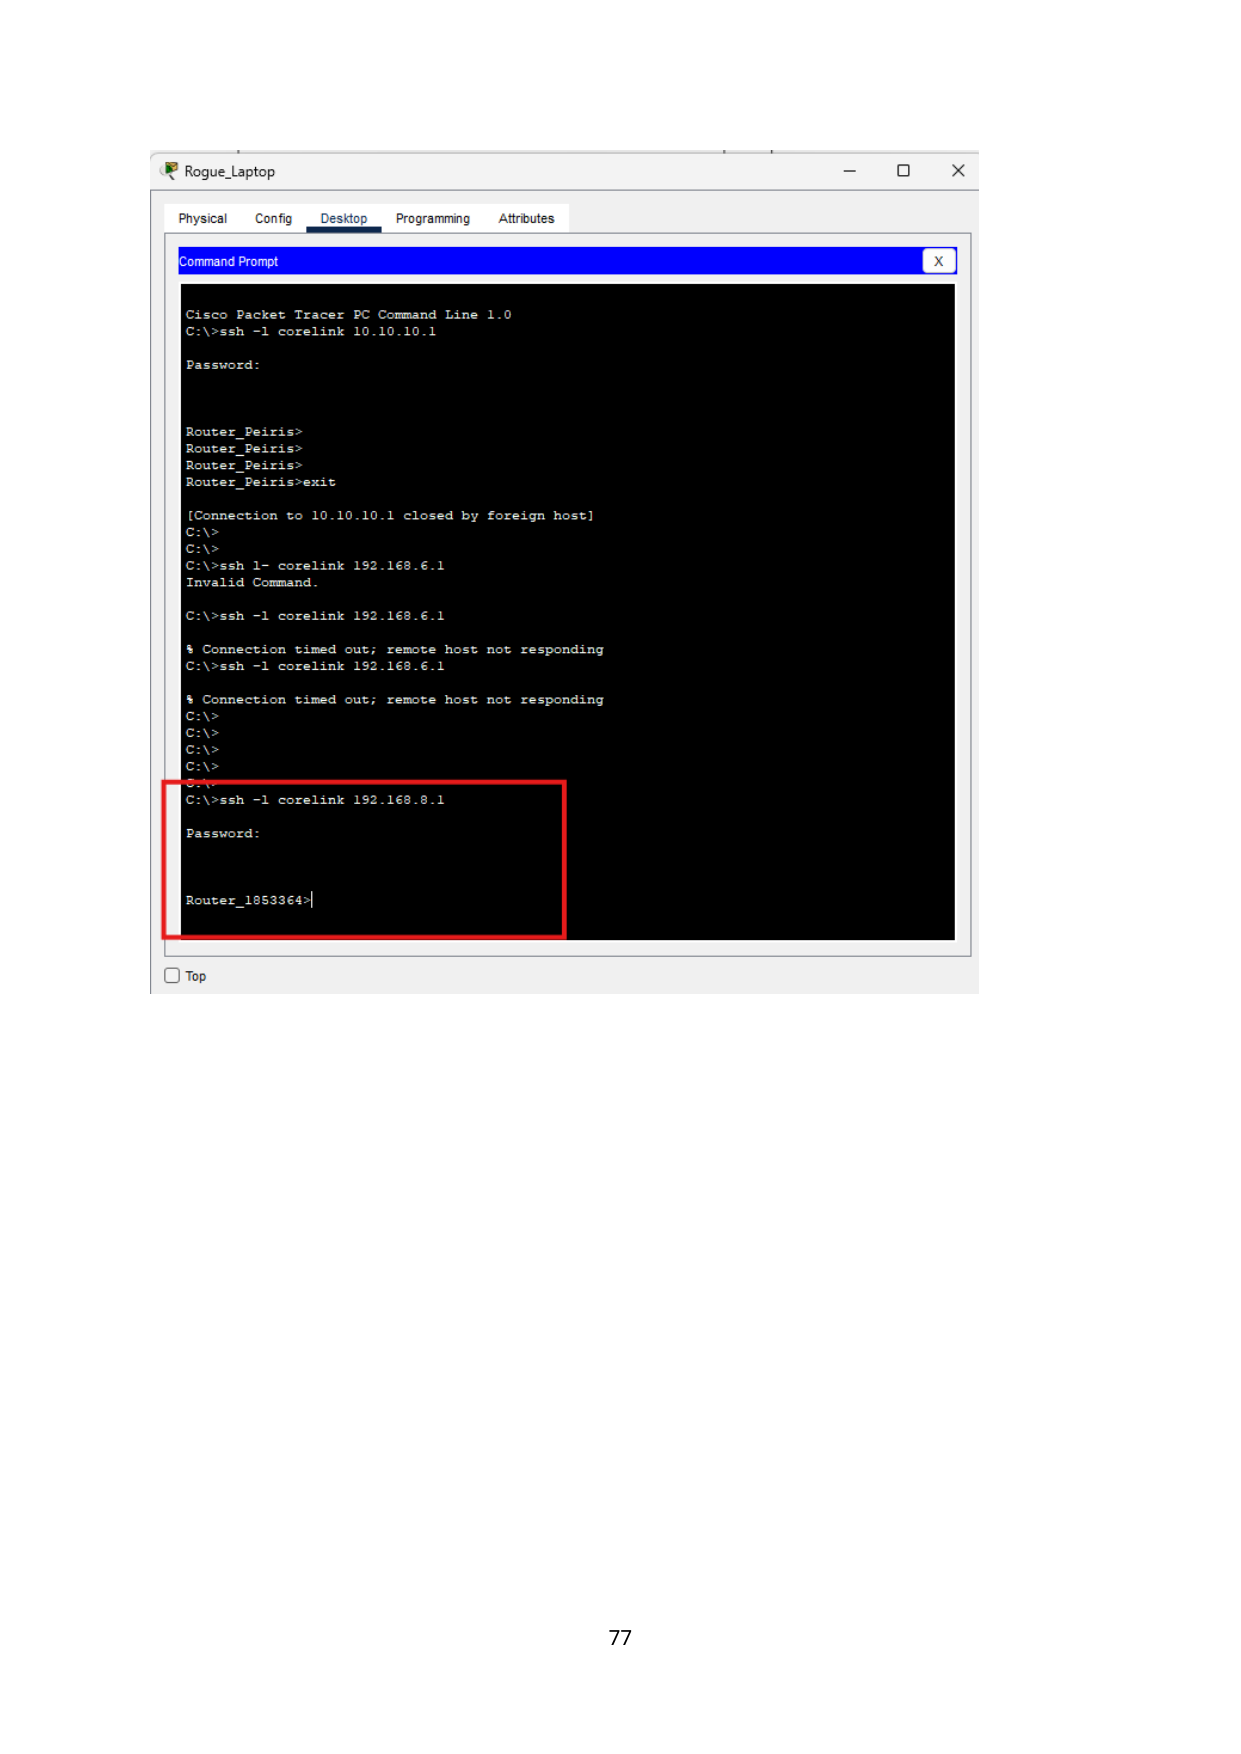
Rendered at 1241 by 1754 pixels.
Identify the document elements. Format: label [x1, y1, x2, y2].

picture [150, 150, 979, 994]
